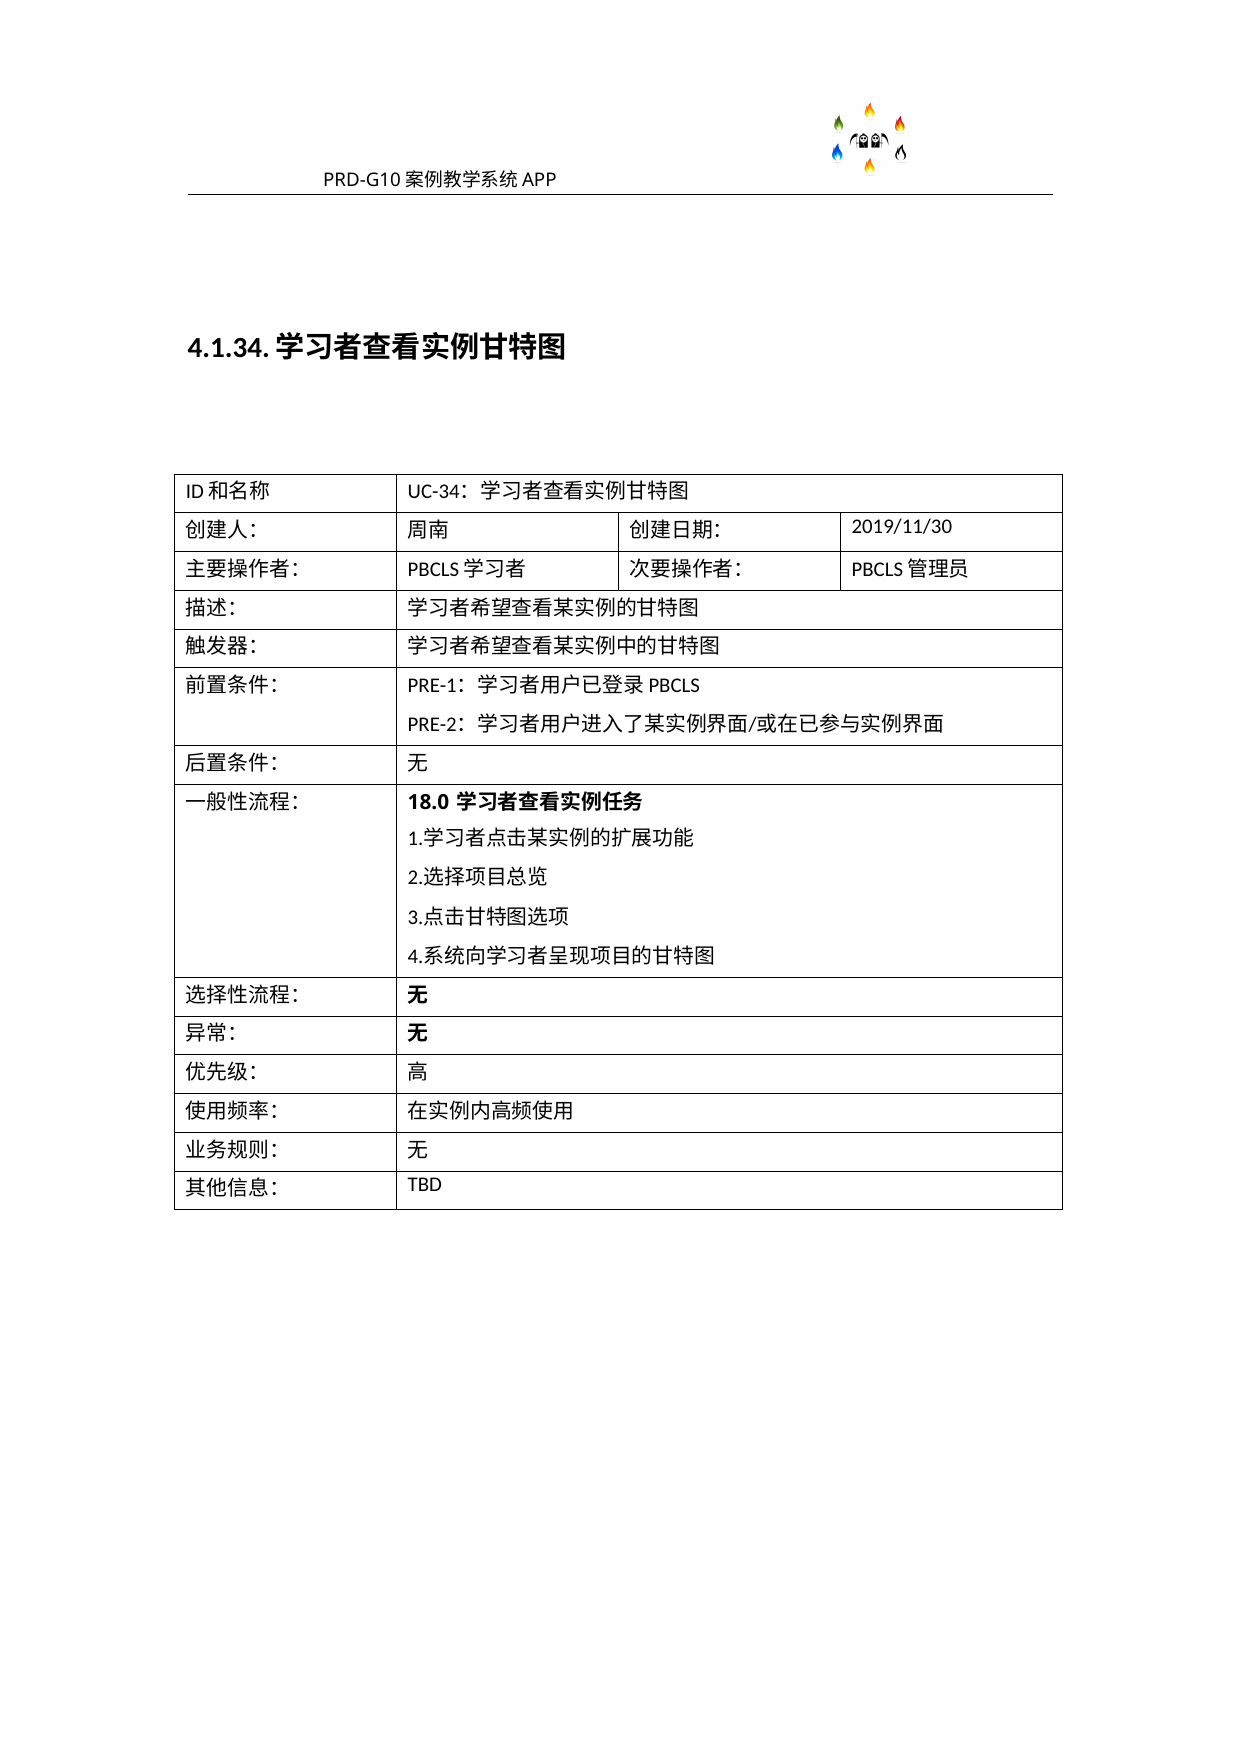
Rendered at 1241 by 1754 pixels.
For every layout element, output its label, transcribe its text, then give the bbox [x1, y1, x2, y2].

table_cell 优先级： [175, 1055, 396, 1093]
table_cell 选择性流程： [175, 978, 396, 1016]
table_cell 无 [397, 746, 1062, 784]
table_cell 周南 [397, 513, 618, 551]
table_cell 触发器： [175, 630, 396, 667]
table_cell 在实例内高频使用 [397, 1094, 1062, 1132]
table_cell 学习者查看实例任务 1.学习者点击某实例的扩展功能 2.选择项目总览 3.点击甘特图选项 4.系统向学习者呈现项目的甘特图 [397, 785, 1062, 977]
table_cell TBD [397, 1172, 1062, 1209]
table_cell 无 [397, 1017, 1062, 1054]
table_cell 其他信息： [175, 1172, 396, 1209]
table_cell 异常： [175, 1017, 396, 1054]
table_cell 使用频率： [175, 1094, 396, 1132]
table_cell 一般性流程： [175, 785, 396, 977]
table_cell 2019/11/30 [841, 513, 1062, 551]
table_cell 后置条件： [175, 746, 396, 784]
table_cell 前置条件： [175, 668, 396, 745]
table_cell 学习者希望查看某实例的甘特图 [397, 591, 1062, 628]
table_header UC-34：学习者查看实例甘特图 [397, 475, 1062, 512]
table_cell 无 [397, 978, 1062, 1016]
table_cell 次要操作者： [619, 552, 840, 590]
table_cell 描述： [175, 591, 396, 628]
table_header ID和名称 [175, 475, 396, 512]
table_cell PBCLS学习者 [397, 552, 618, 590]
table_cell 创建日期： [619, 513, 840, 551]
table_cell PBCLS管理员 [841, 552, 1062, 590]
table_cell PRE-1：学习者用户已登录PBCLS PRE-2：学习者用户进入了某实例界面/或在已参与实例界面 [397, 668, 1062, 745]
table_cell 创建人： [175, 513, 396, 551]
table_cell 业务规则： [175, 1133, 396, 1171]
picture [820, 88, 918, 187]
table_cell 无 [397, 1133, 1062, 1171]
table_cell 高 [397, 1055, 1062, 1093]
table_cell 主要操作者： [175, 552, 396, 590]
table_cell 学习者希望查看某实例中的甘特图 [397, 630, 1062, 667]
text 学习者查看实例甘特图 [187, 312, 1053, 377]
